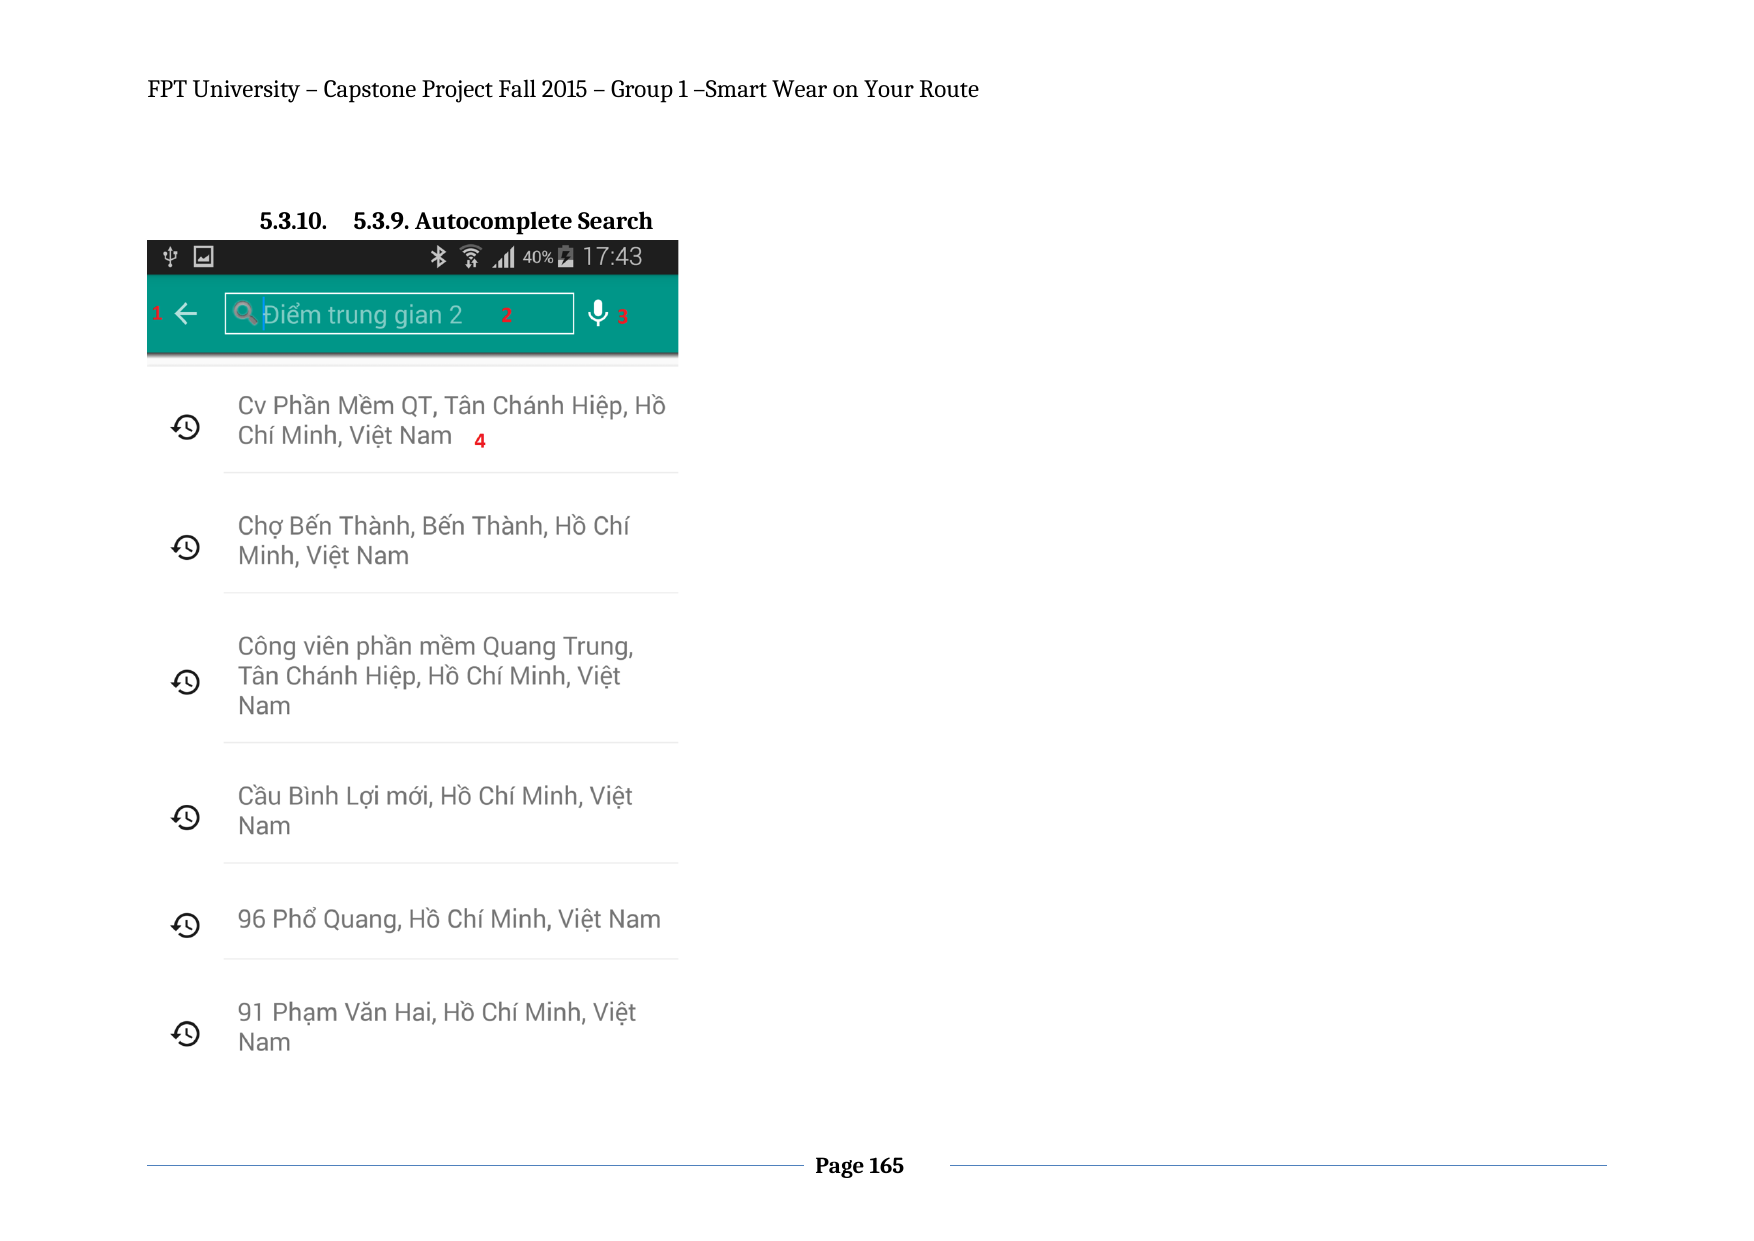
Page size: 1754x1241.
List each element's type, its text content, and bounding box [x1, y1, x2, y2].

picture [147, 240, 679, 1074]
subtitle 5.3.9. Autocomplete Search [259, 207, 1607, 236]
